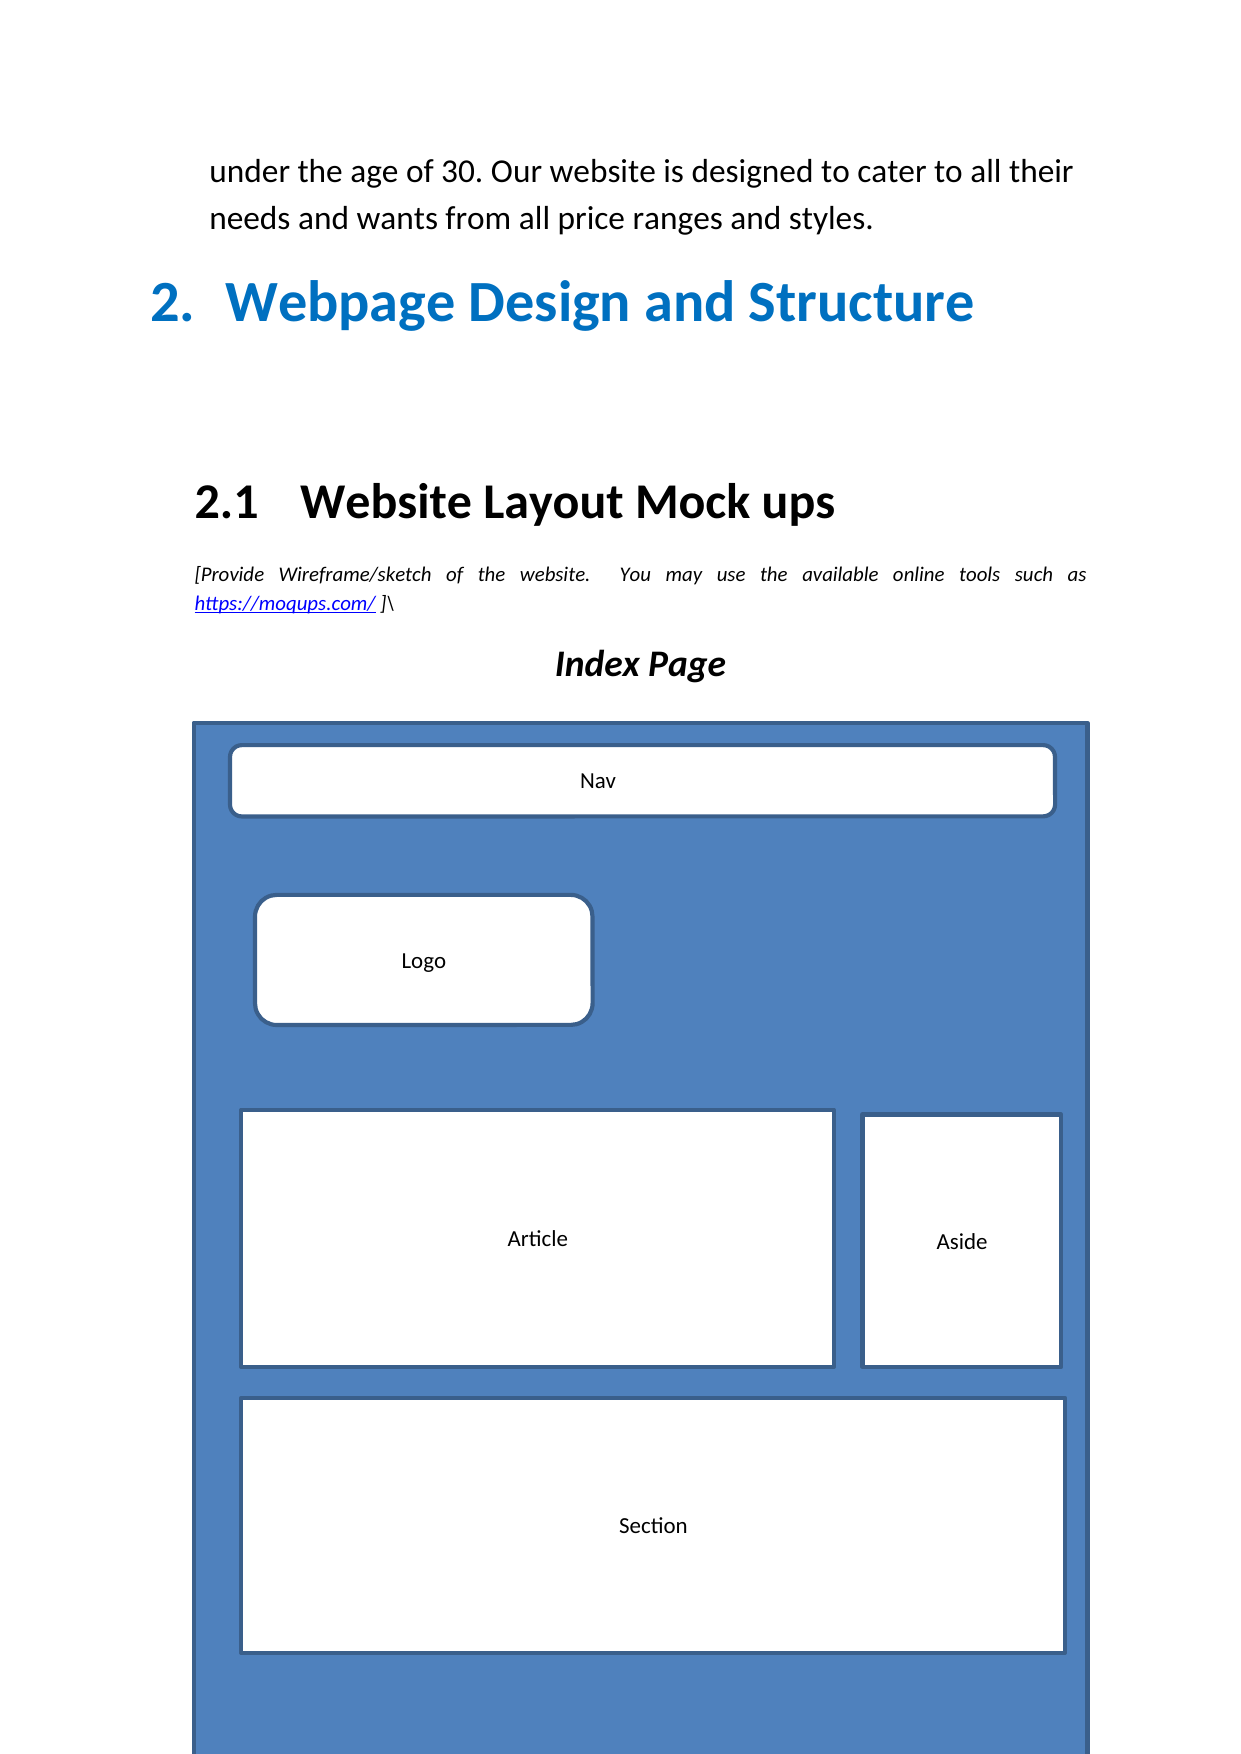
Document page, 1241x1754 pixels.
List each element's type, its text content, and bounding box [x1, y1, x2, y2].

list Website Layout Mock ups [194, 470, 1090, 531]
list Webpage Design and Structure [150, 264, 1090, 336]
text Index Page [194, 640, 1090, 686]
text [209, 150, 1090, 237]
text [Provide Wireframe/sketch of the website. You may use the available online tools such as https://moqups.com/ ]\ [194, 561, 1090, 615]
